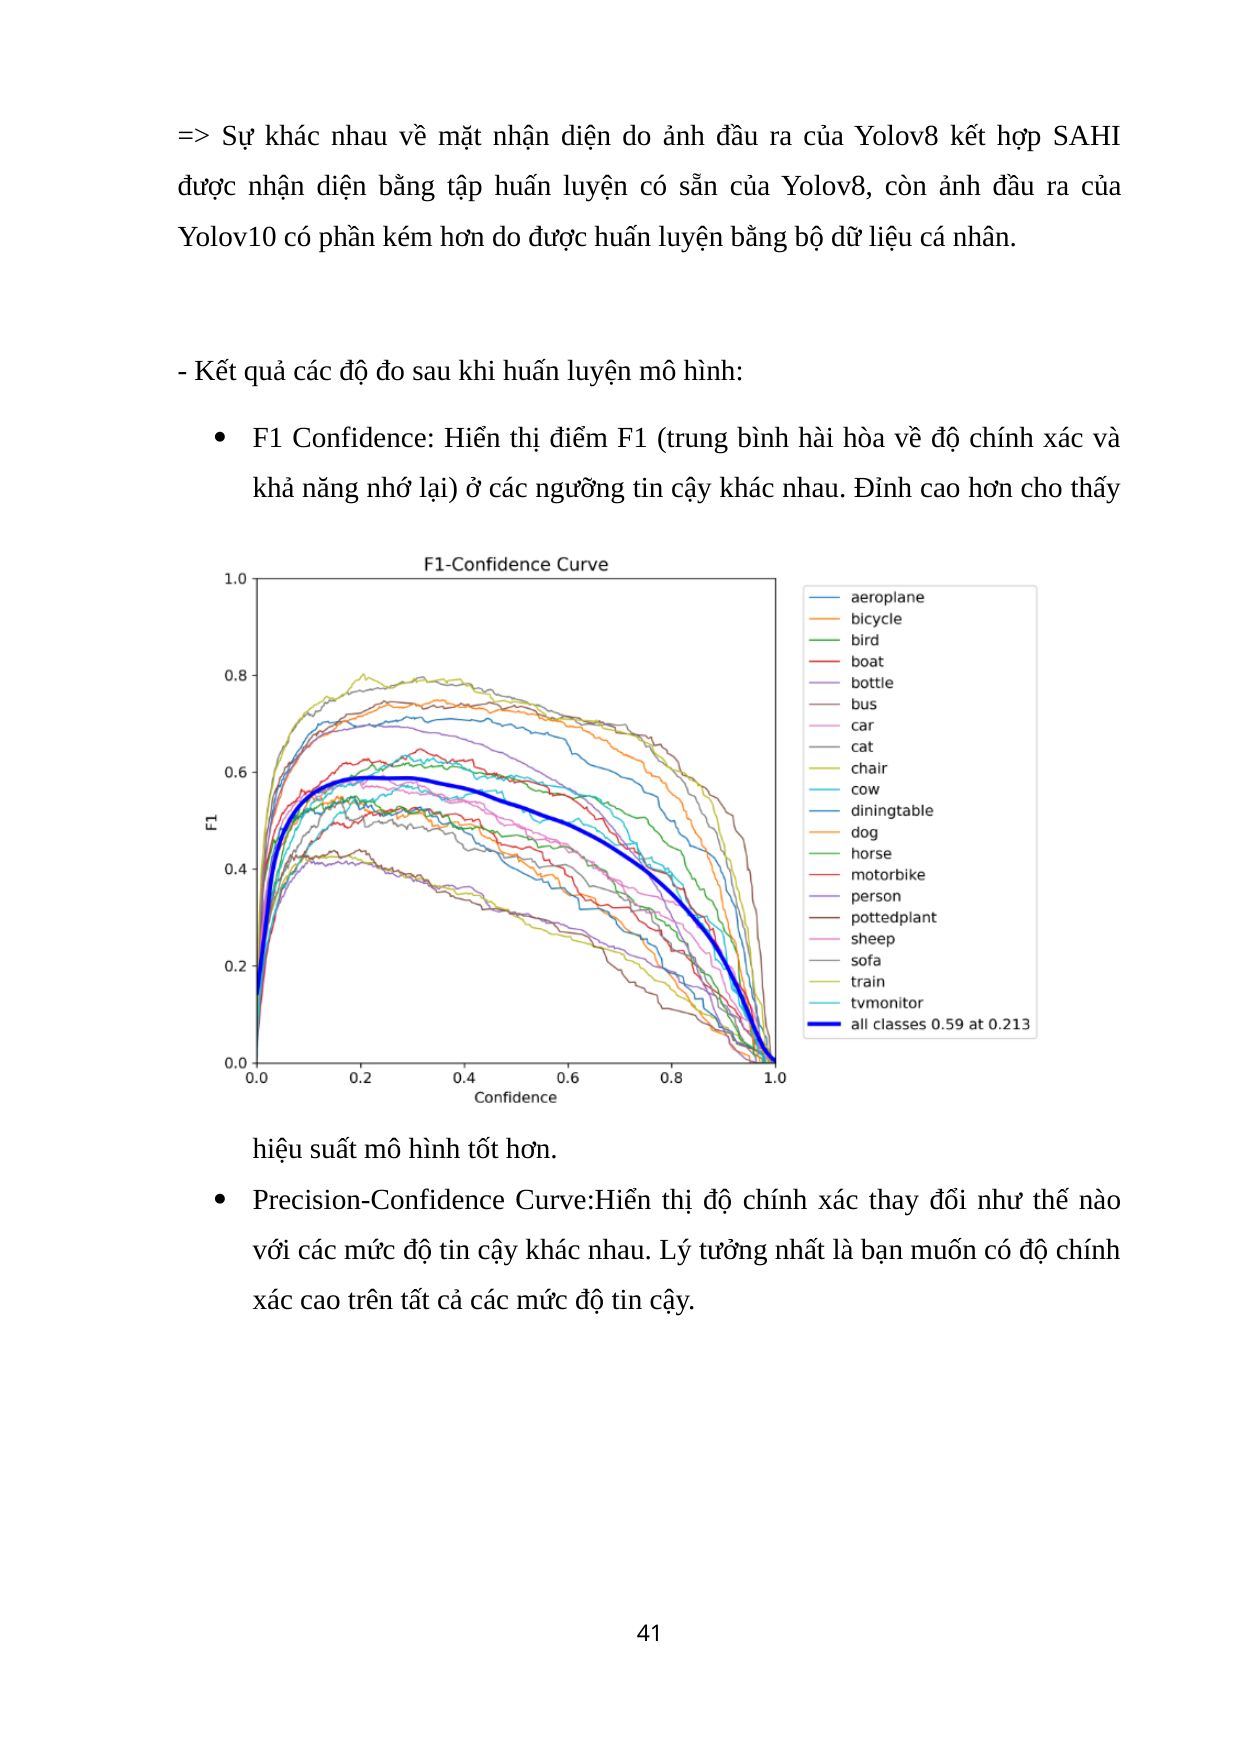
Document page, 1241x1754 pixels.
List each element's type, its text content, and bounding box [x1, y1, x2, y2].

picture [203, 544, 1063, 1115]
list Precision-Confidence Curve:Hiển thị độ chính xác thay đổi như thế nào với các mức độ tin cậy khác nhau. Lý tưởng nhất là bạn muốn có độ chính xác cao trên tất cả các mức độ tin cậy. [215, 1182, 1122, 1316]
text - Kết quả các độ đo sau khi huấn luyện mô hình: [177, 353, 1122, 386]
text => Sự khác nhau về mặt nhận diện do ảnh đầu ra của Yolov8 kết hợp SAHI được nhận diện bằng tập huấn luyện có sẵn của Yolov8, còn ảnh đầu ra của Yolov10 có phần kém hơn do được huấn luyện bằng bộ dữ liệu cá nhân. [177, 118, 1122, 252]
